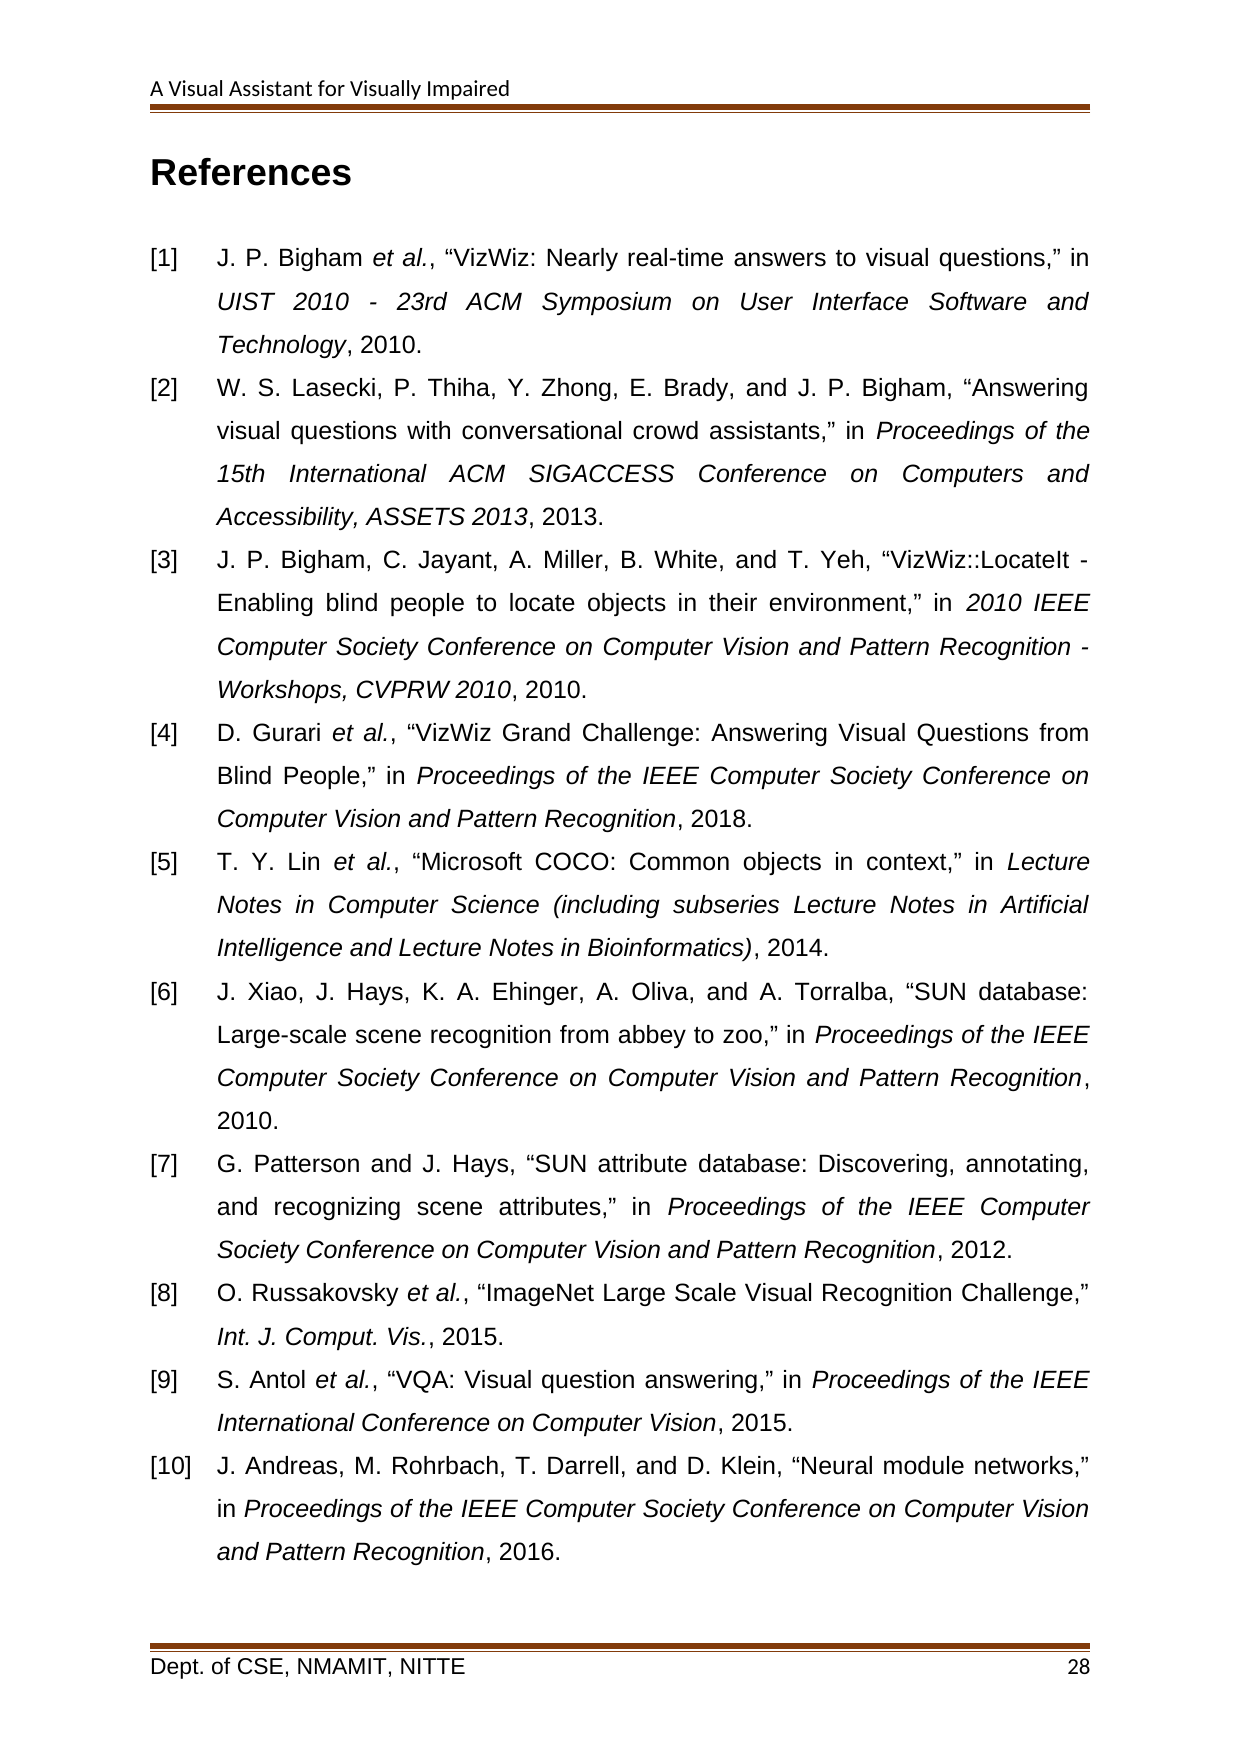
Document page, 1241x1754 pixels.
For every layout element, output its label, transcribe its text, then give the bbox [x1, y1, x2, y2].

text [8] O. Russakovsky et al., “ImageNet Large Scale Visual Recognition Challenge,” Int. J. Comput. Vis., 2015. [150, 1278, 1090, 1350]
text [10] J. Andreas, M. Rohrbach, T. Darrell, and D. Klein, “Neural module networks,” in Proceedings of the IEEE Computer Society Conference on Computer Vision and Pattern Recognition, 2016. [150, 1451, 1090, 1566]
text References [150, 150, 1090, 193]
text [2] W. S. Lasecki, P. Thiha, Y. Zhong, E. Brady, and J. P. Bigham, “Answering visual questions with conversational crowd assistants,” in Proceedings of the 15th International ACM SIGACCESS Conference on Computers and Accessibility, ASSETS 2013, 2013. [150, 373, 1090, 531]
text [6] J. Xiao, J. Hays, K. A. Ehinger, A. Oliva, and A. Torralba, “SUN database: Large-scale scene recognition from abbey to zoo,” in Proceedings of the IEEE Computer Society Conference on Computer Vision and Pattern Recognition, 2010. [150, 977, 1090, 1135]
text [1] J. P. Bigham et al., “VizWiz: Nearly real-time answers to visual questions,” in UIST 2010 - 23rd ACM Symposium on User Interface Software and Technology, 2010. [150, 243, 1090, 358]
text [5] T. Y. Lin et al., “Microsoft COCO: Common objects in context,” in Lecture Notes in Computer Science (including subseries Lecture Notes in Artificial Intelligence and Lecture Notes in Bioinformatics), 2014. [150, 847, 1090, 962]
text [9] S. Antol et al., “VQA: Visual question answering,” in Proceedings of the IEEE International Conference on Computer Vision, 2015. [150, 1365, 1090, 1437]
text [4] D. Gurari et al., “VizWiz Grand Challenge: Answering Visual Questions from Blind People,” in Proceedings of the IEEE Computer Society Conference on Computer Vision and Pattern Recognition, 2018. [150, 718, 1090, 833]
text [7] G. Patterson and J. Hays, “SUN attribute database: Discovering, annotating, and recognizing scene attributes,” in Proceedings of the IEEE Computer Society Conference on Computer Vision and Pattern Recognition, 2012. [150, 1149, 1090, 1264]
text [3] J. P. Bigham, C. Jayant, A. Miller, B. White, and T. Yeh, “VizWiz::LocateIt - Enabling blind people to locate objects in their environment,” in 2010 IEEE Computer Society Conference on Computer Vision and Pattern Recognition - Workshops, CVPRW 2010, 2010. [150, 545, 1090, 703]
